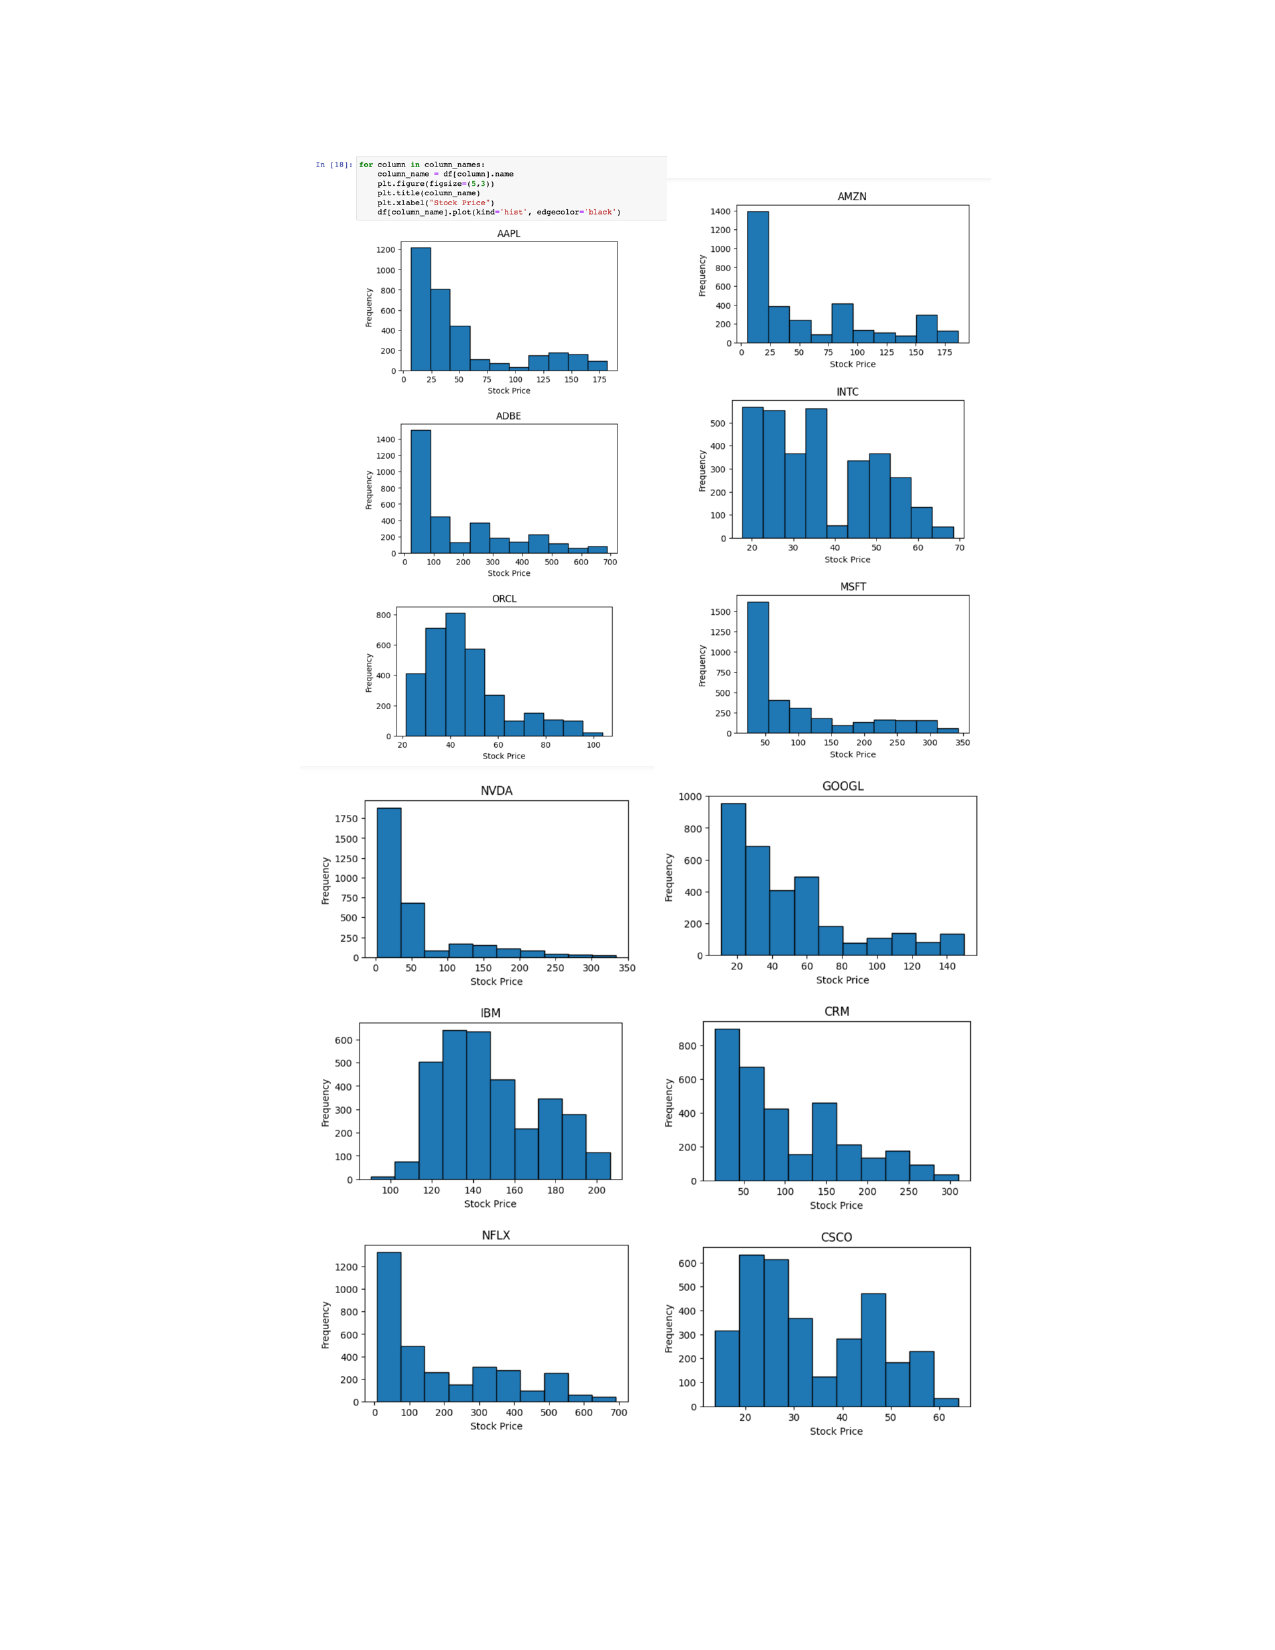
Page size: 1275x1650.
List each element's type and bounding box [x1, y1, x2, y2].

picture [300, 150, 993, 1445]
